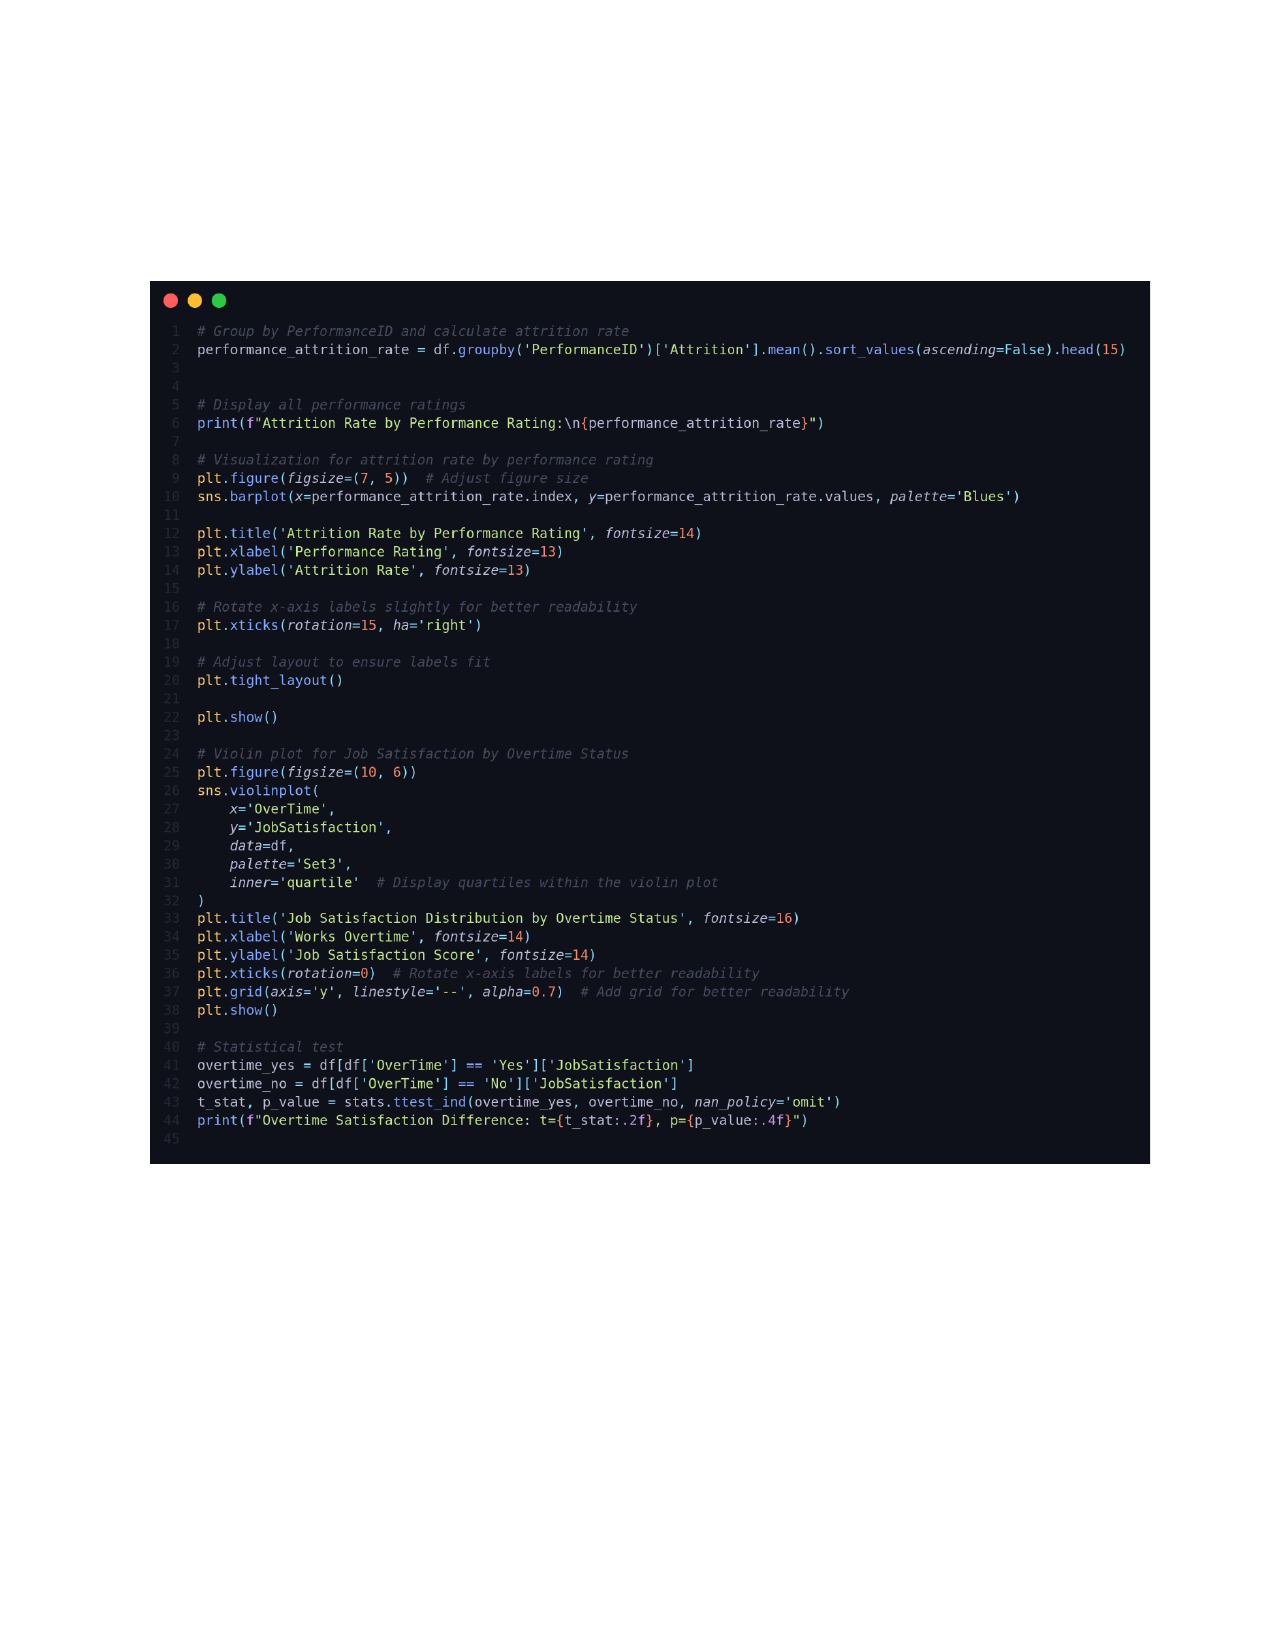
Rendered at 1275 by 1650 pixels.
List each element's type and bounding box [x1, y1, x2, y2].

picture [150, 281, 1150, 1164]
